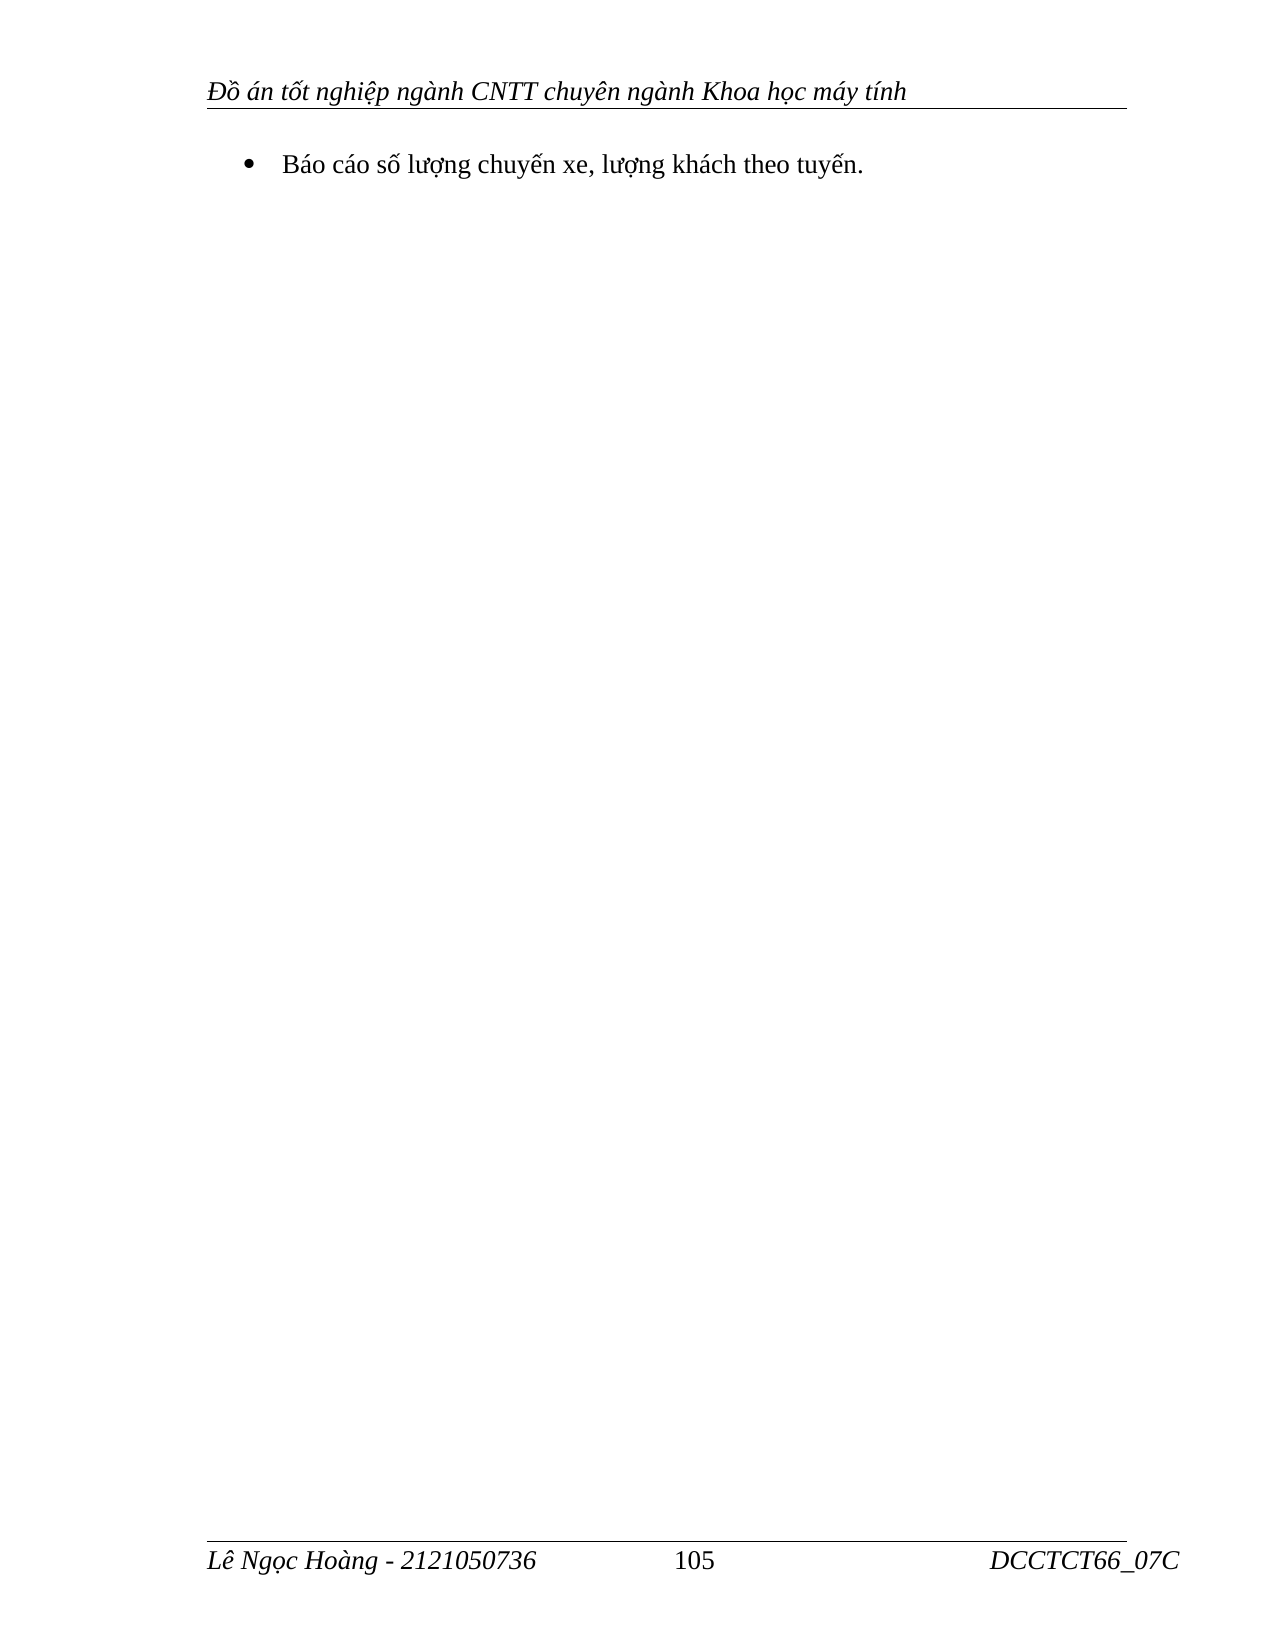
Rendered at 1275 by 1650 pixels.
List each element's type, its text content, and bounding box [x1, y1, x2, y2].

list Báo cáo số lượng chuyến xe, lượng khách theo tuyến. [244, 148, 1127, 179]
